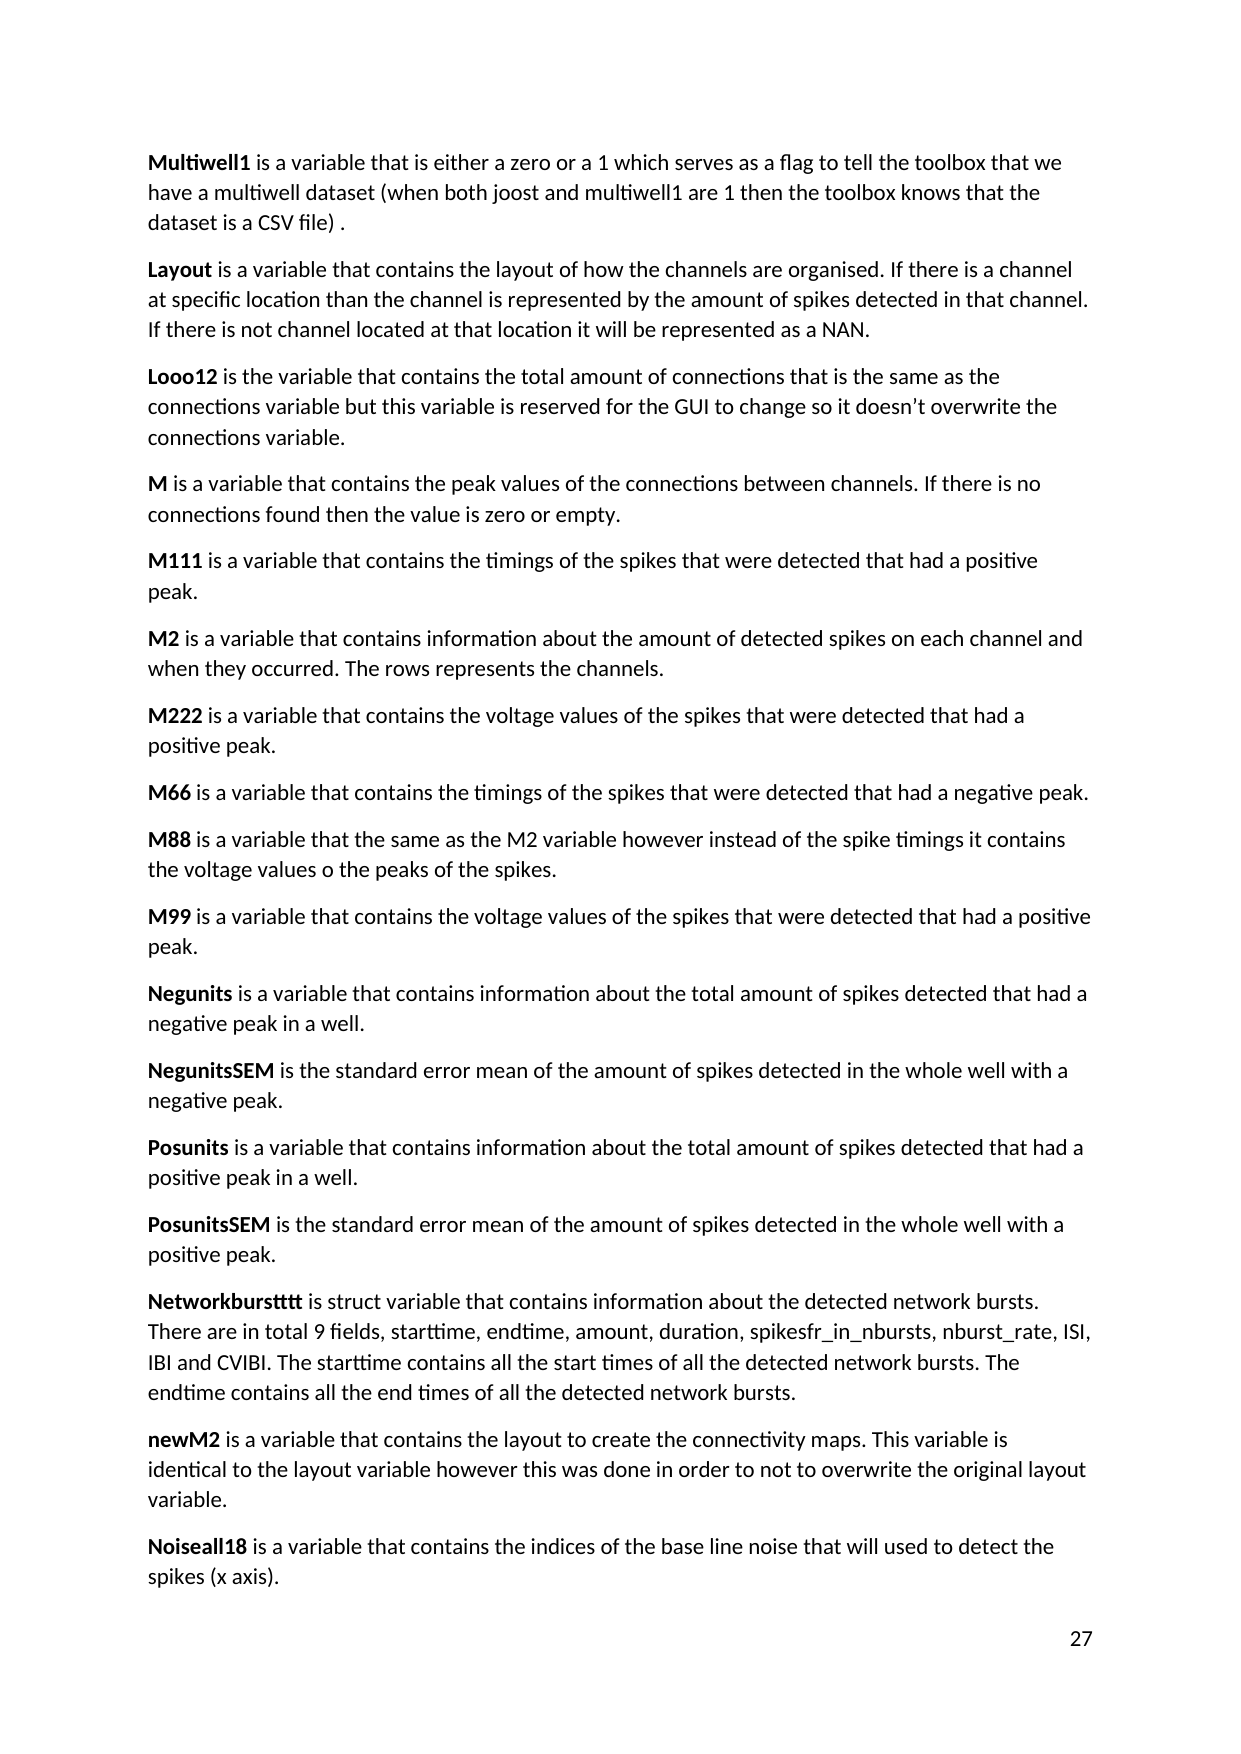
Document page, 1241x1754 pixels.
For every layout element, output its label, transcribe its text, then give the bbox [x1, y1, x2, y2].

text Layout is a variable that contains the layout of how the channels are organised. If there is a channel at specific location than the channel is represented by the amount of spikes detected in that channel. If there is not channel located at that location it will be represented as a NAN. [148, 255, 1093, 343]
text PosunitsSEM is the standard error mean of the amount of spikes detected in the whole well with a positive peak. [148, 1210, 1093, 1268]
text newM2 is a variable that contains the layout to create the connectivity maps. This variable is identical to the layout variable however this was done in order to not to overwrite the original layout variable. [148, 1425, 1093, 1513]
text M88 is a variable that the same as the M2 variable however instead of the spike timings it contains the voltage values o the peaks of the spikes. [148, 825, 1093, 883]
text M111 is a variable that contains the timings of the spikes that were detected that had a positive peak. [148, 547, 1093, 605]
text M99 is a variable that contains the voltage values of the spikes that were detected that had a positive peak. [148, 902, 1093, 960]
text Posunits is a variable that contains information about the total amount of spikes detected that had a positive peak in a well. [148, 1133, 1093, 1191]
text M2 is a variable that contains information about the amount of detected spikes on each channel and when they occurred. The rows represents the channels. [148, 624, 1093, 682]
text NegunitsSEM is the standard error mean of the amount of spikes detected in the whole well with a negative peak. [148, 1056, 1093, 1114]
text M222 is a variable that contains the voltage values of the spikes that were detected that had a positive peak. [148, 701, 1093, 759]
text M is a variable that contains the peak values of the connections between channels. If there is no connections found then the value is zero or empty. [148, 469, 1093, 528]
text M66 is a variable that contains the timings of the spikes that were detected that had a negative peak. [148, 778, 1093, 806]
text Looo12 is the variable that contains the total amount of connections that is the same as the connections variable but this variable is reserved for the GUI to change so it doesn’t overwrite the connections variable. [148, 362, 1093, 451]
text Noiseall18 is a variable that contains the indices of the base line noise that will used to detect the spikes (x axis). [148, 1532, 1093, 1590]
text Negunits is a variable that contains information about the total amount of spikes detected that had a negative peak in a well. [148, 979, 1093, 1037]
text Networkburstttt is struct variable that contains information about the detected network bursts. There are in total 9 fields, starttime, endtime, amount, duration, spikesfr_in_nbursts, nburst_rate, ISI, IBI and CVIBI. The starttime contains all the start times of all the detected network bursts. The endtime contains all the end times of all the detected network bursts. [148, 1287, 1093, 1406]
text Multiwell1 is a variable that is either a zero or a 1 which serves as a flag to tell the toolbox that we have a multiwell dataset (when both joost and multiwell1 are 1 then the toolbox knows that the dataset is a CSV file) . [148, 148, 1093, 236]
